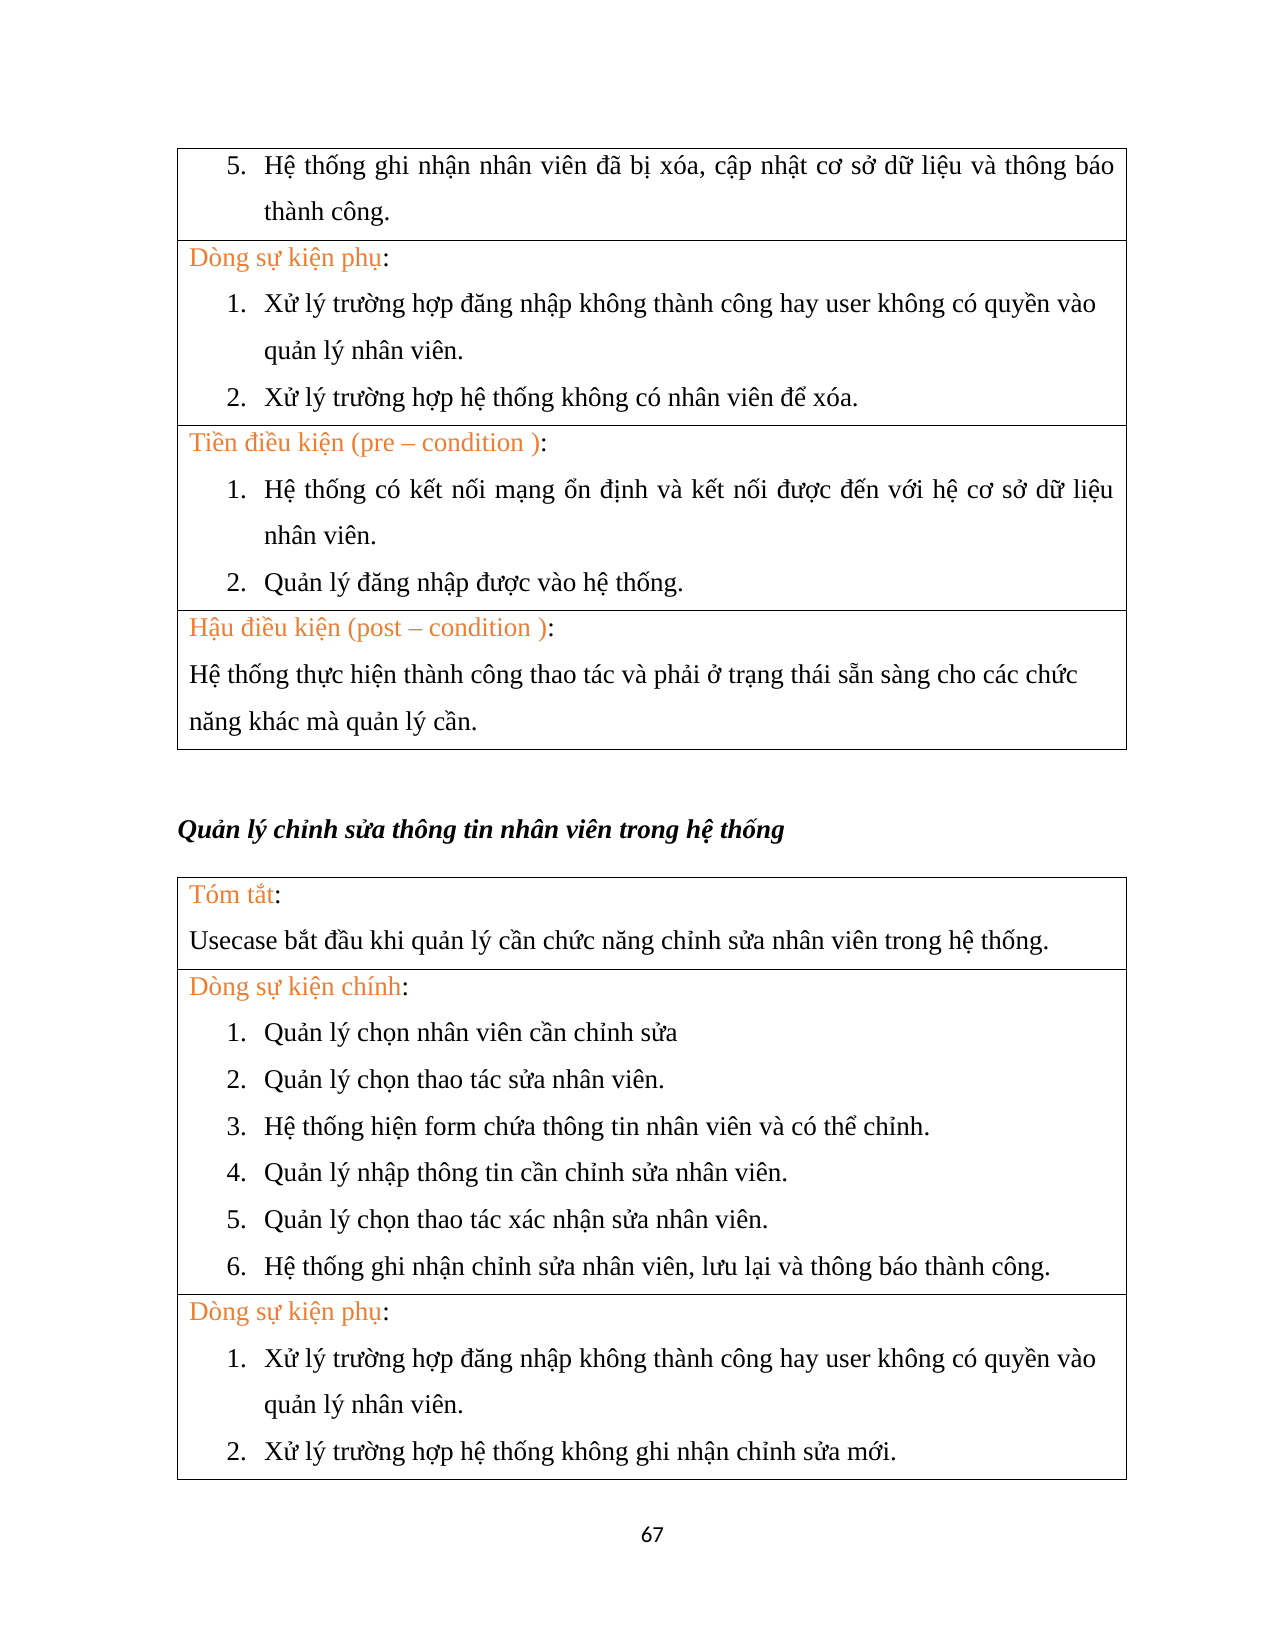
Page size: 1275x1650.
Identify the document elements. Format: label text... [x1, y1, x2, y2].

table_cell Dòng sự kiện phụ: Xử lý trường hợp đăng nhập không thành công hay user không có quyền vào quản lý nhân viên. Xử lý trường hợp hệ thống không có nhân viên để xóa. [178, 241, 1126, 425]
table_cell Dòng sự kiện chính: Quản lý chọn nhân viên cần chỉnh sửa Quản lý chọn thao tác sửa nhân viên. Hệ thống hiện form chứa thông tin nhân viên và có thể chỉnh. Quản lý nhập thông tin cần chỉnh sửa nhân viên. Quản lý chọn thao tác xác nhận sửa nhân viên. Hệ thống ghi nhận chỉnh sửa nhân viên, lưu lại và thông báo thành công. [178, 970, 1126, 1294]
table_header Tóm tắt: Usecase bắt đầu khi quản lý cần chức năng chỉnh sửa nhân viên trong hệ thống. [178, 878, 1126, 969]
table_cell Dòng sự kiện phụ: Xử lý trường hợp đăng nhập không thành công hay user không có quyền vào quản lý nhân viên. Xử lý trường hợp hệ thống không ghi nhận chỉnh sửa mới. [178, 1295, 1126, 1479]
table_cell Hậu điều kiện (post – condition ): Hệ thống thực hiện thành công thao tác và phải ở trạng thái sẵn sàng cho các chức năng khác mà quản lý cần. [178, 611, 1126, 749]
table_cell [178, 149, 1126, 240]
text Quản lý chỉnh sửa thông tin nhân viên trong hệ thống [177, 813, 1127, 844]
table_cell Tiền điều kiện (pre – condition ): Hệ thống có kết nối mạng ổn định và kết nối được đến với hệ cơ sở dữ liệu nhân viên. Quản lý đăng nhập được vào hệ thống. [178, 426, 1126, 610]
